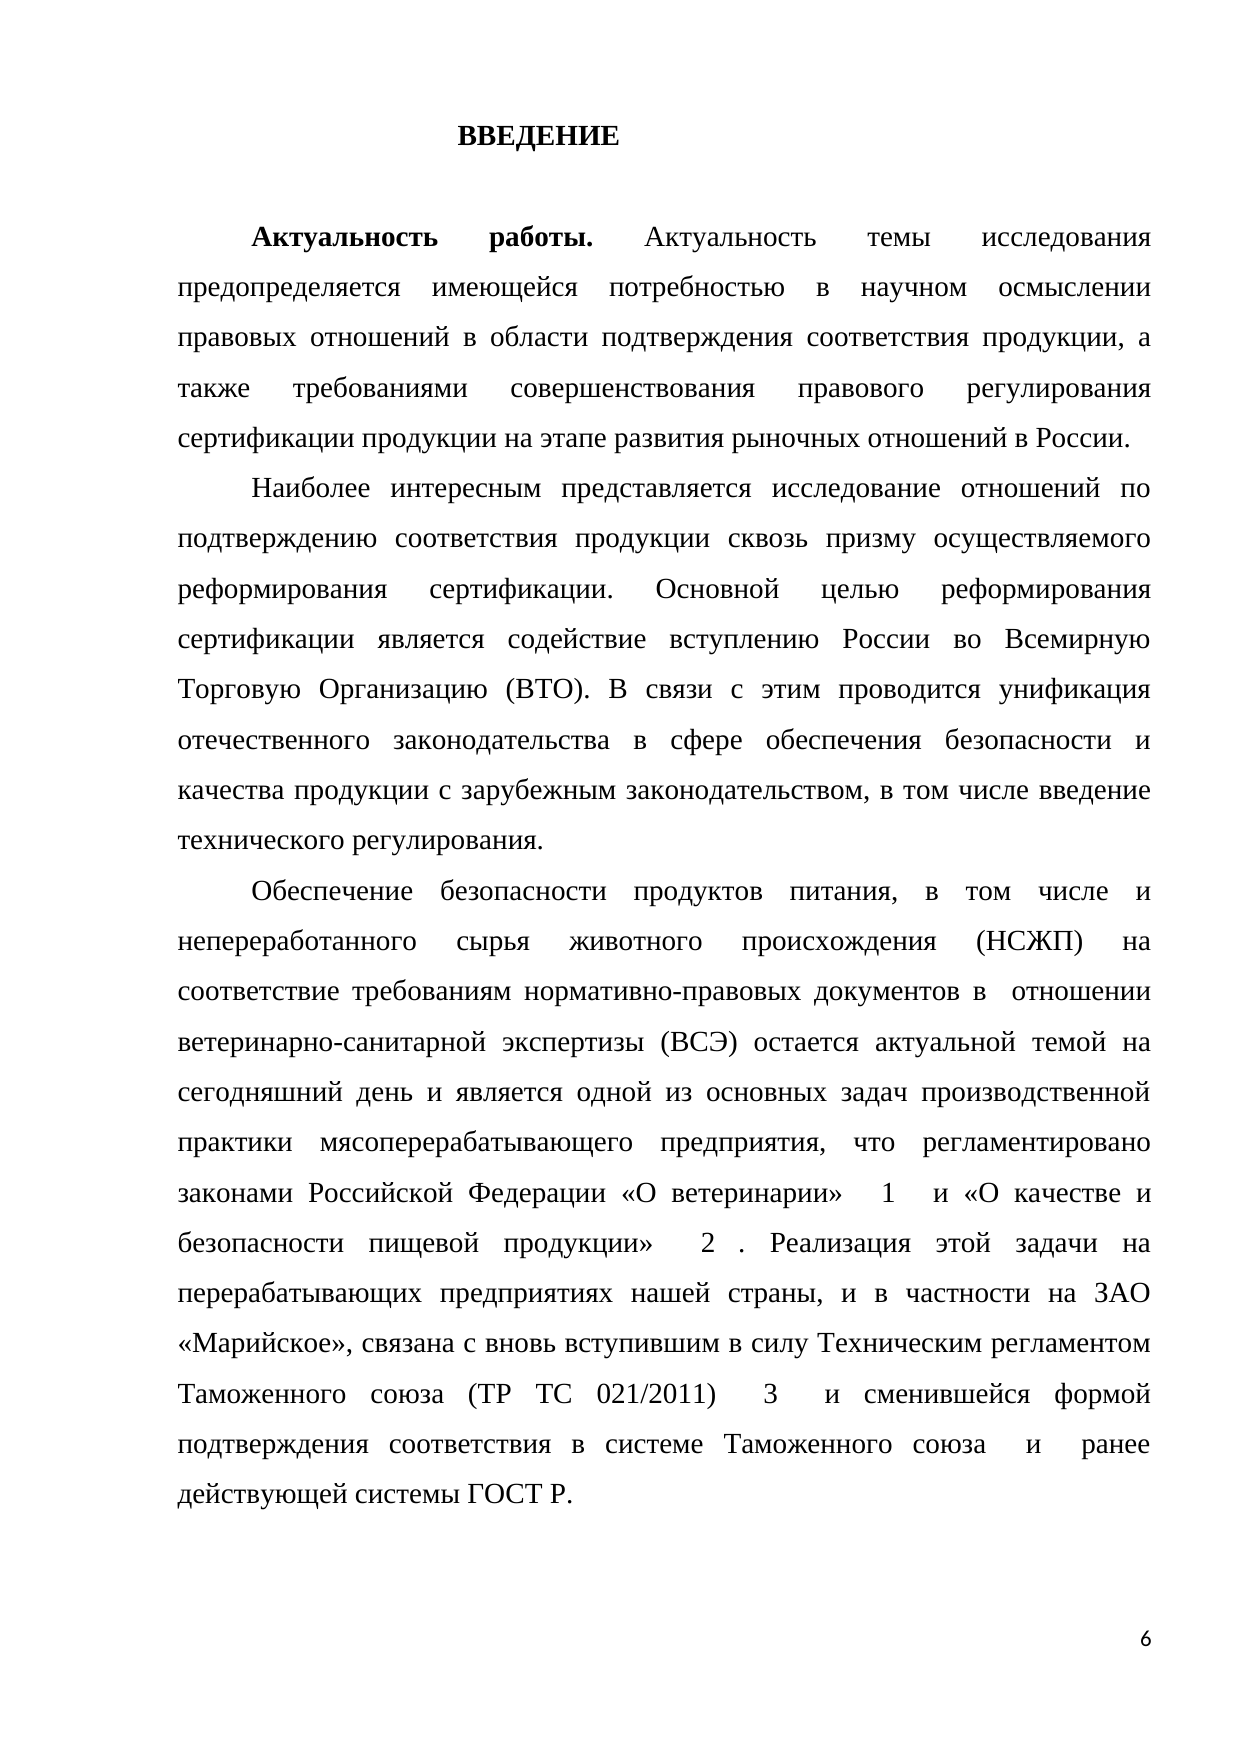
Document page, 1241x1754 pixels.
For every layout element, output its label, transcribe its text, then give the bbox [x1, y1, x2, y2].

subtitle ВВЕДЕНИЕ [383, 118, 1152, 152]
text Наиболее интересным представляется исследование отношений по подтверждению соответствия продукции сквозь призму осуществляемого реформирования сертификации. Основной целью реформирования сертификации является содействие вступлению России во Всемирную Торговую Организацию (ВТО). В связи с этим проводится унификация отечественного законодательства в сфере обеспечения безопасности и качества продукции с зарубежным законодательством, в том числе введение технического регулирования. [177, 470, 1152, 856]
text Обеспечение безопасности продуктов питания, в том числе и непереработанного сырья животного происхождения (НСЖП) на соответствие требованиям нормативно-правовых документов в отношении ветеринарно-санитарной экспертизы (ВСЭ) остается актуальной темой на сегодняшний день и является одной из основных задач производственной практики мясоперерабатывающего предприятия, что регламентировано законами Российской Федерации «О ветеринарии» 1 и «О качестве и безопасности пищевой продукции» 2. Реализация этой задачи на перерабатывающих предприятиях нашей страны, и в частности на ЗАО «Марийское», связана с вновь вступившим в силу Техническим регламентом Таможенного союза (ТР ТС 021/2011) 3 и сменившейся формой подтверждения соответствия в системе Таможенного союза и ранее действующей системы ГОСТ Р. [177, 873, 1152, 1510]
text Актуальность работы. Актуальность темы исследования предопределяется имеющейся потребностью в научном осмыслении правовых отношений в области подтверждения соответствия продукции, а также требованиями совершенствования правового регулирования сертификации продукции на этапе развития рыночных отношений в России. [177, 219, 1152, 453]
